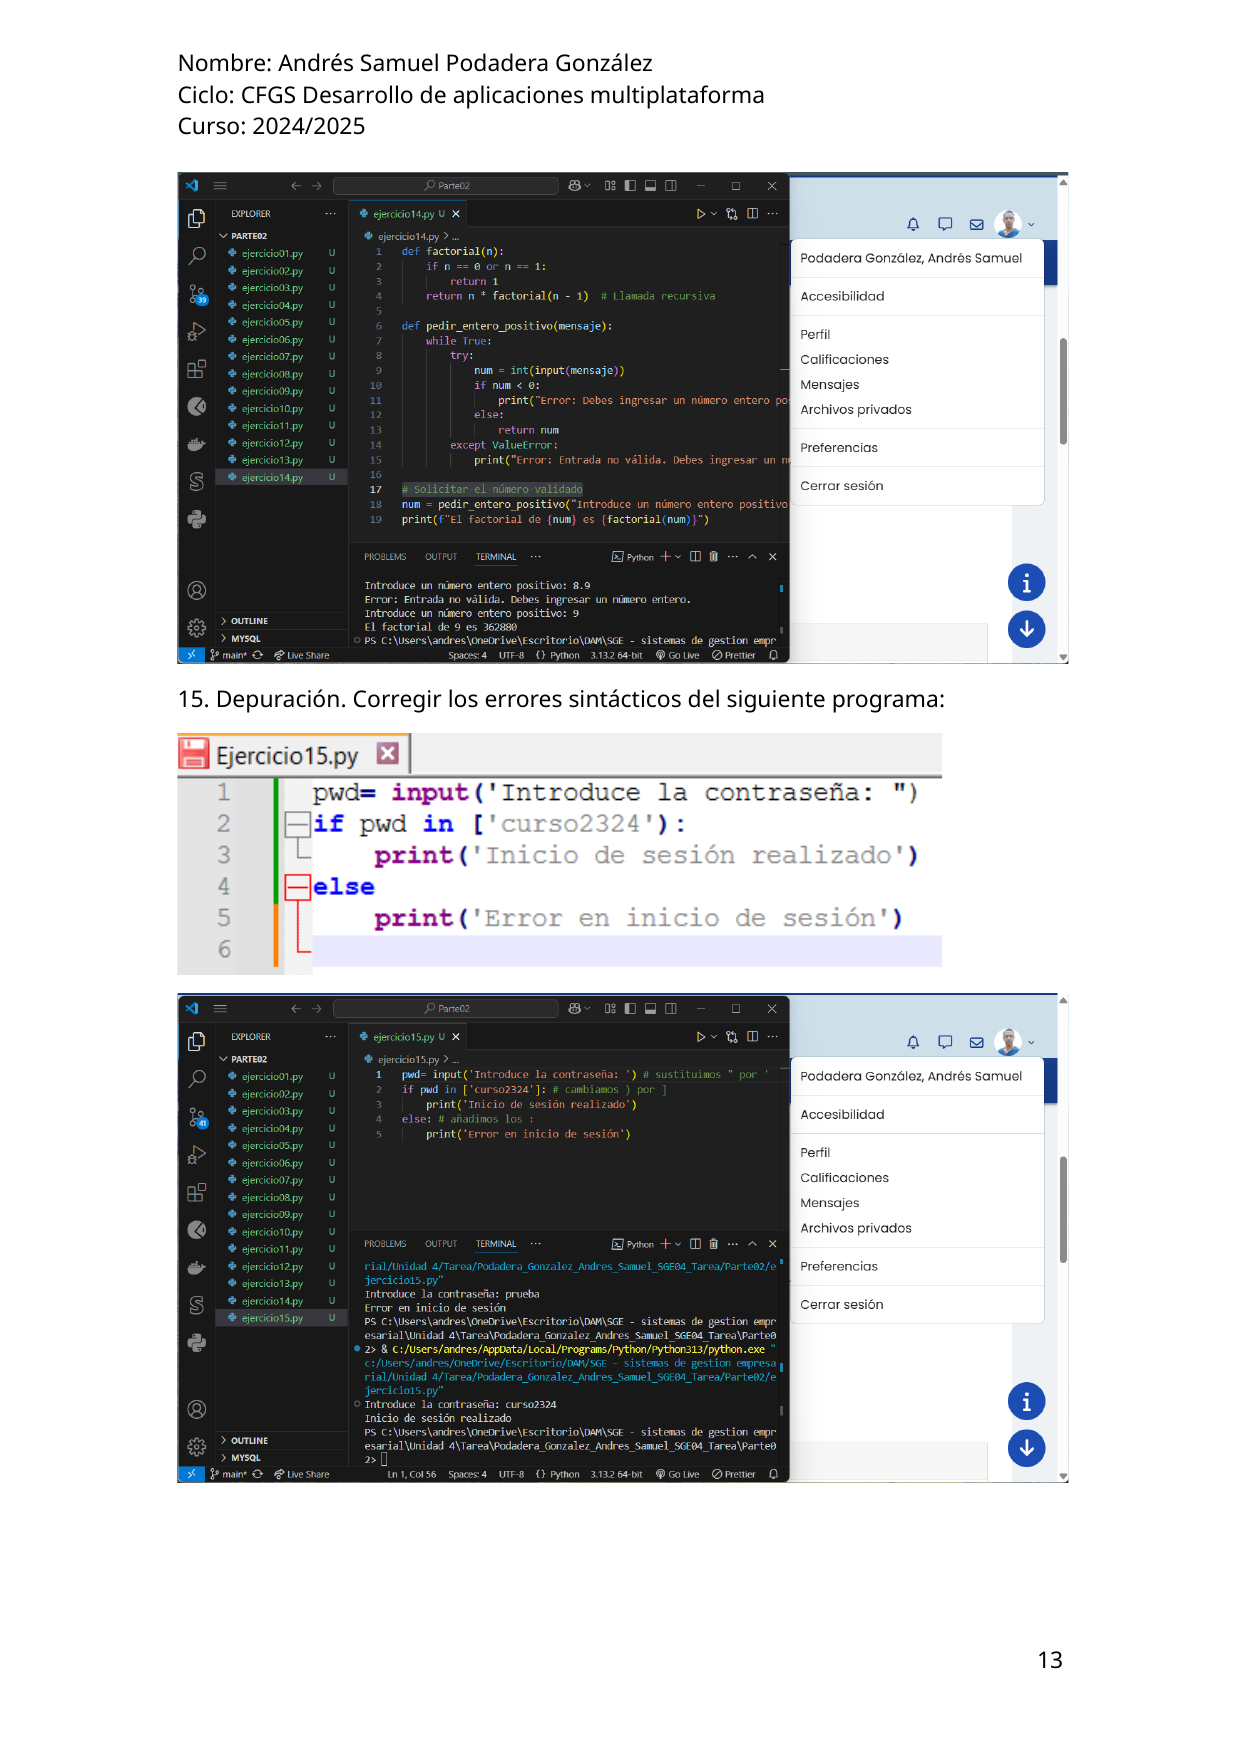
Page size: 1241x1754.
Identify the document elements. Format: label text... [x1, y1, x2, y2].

text 15. Depuración. Corregir los errores sintácticos del siguiente programa: [177, 683, 1063, 714]
picture [177, 172, 1069, 664]
picture [177, 993, 1069, 1483]
picture [177, 733, 943, 975]
